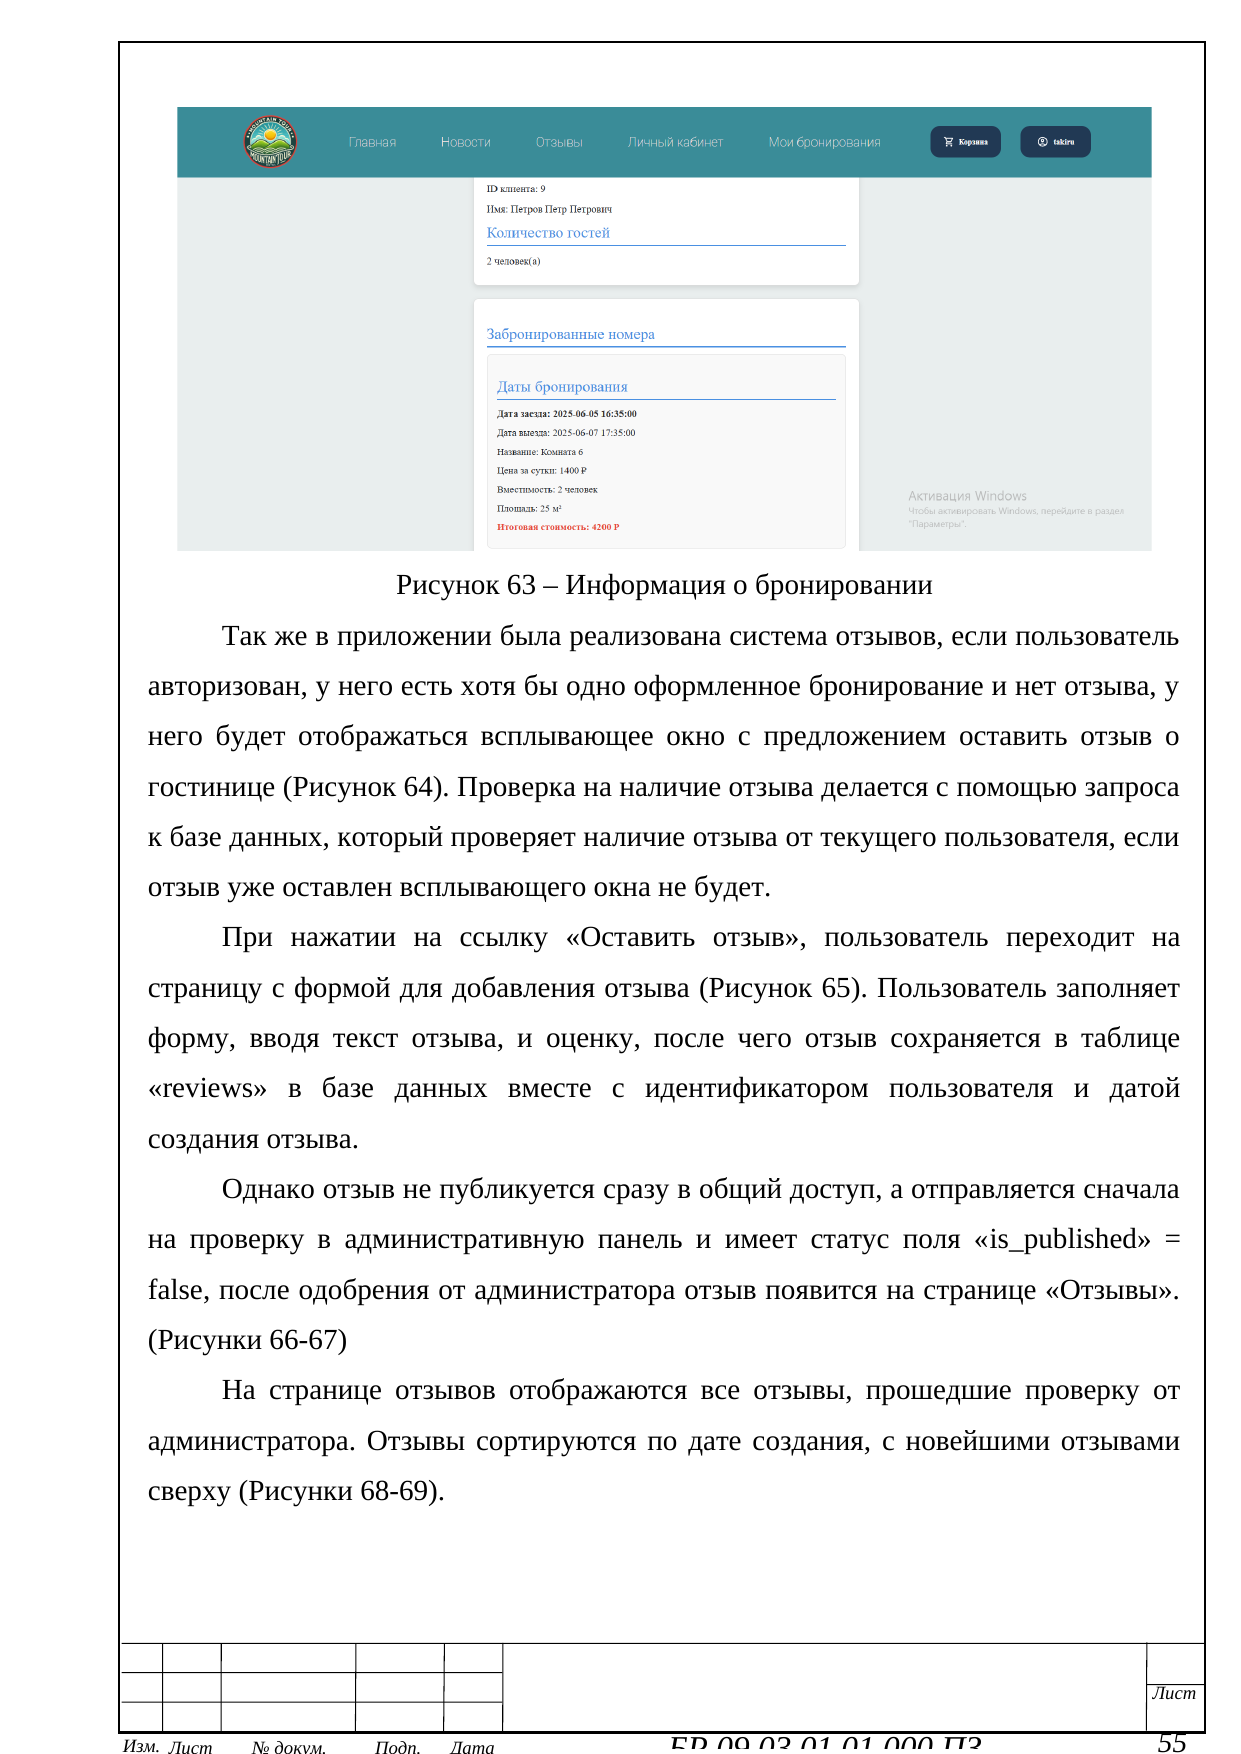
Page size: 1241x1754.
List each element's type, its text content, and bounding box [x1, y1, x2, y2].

text На странице отзывов отображаются все отзывы, прошедшие проверку от администратора. Отзывы сортируются по дате создания, с новейшими отзывами сверху (Рисунки 68-69). [148, 1372, 1181, 1507]
text Так же в приложении была реализована система отзывов, если пользователь авторизован, у него есть хотя бы одно оформленное бронирование и нет отзыва, у него будет отображаться всплывающее окно с предложением оставить отзыв о гостинице (Рисунок 64). Проверка на наличие отзыва делается с помощью запроса к базе данных, который проверяет наличие отзыва от текущего пользователя, если отзыв уже оставлен всплывающего окна не будет. [148, 618, 1181, 903]
text Рисунок 63 – Информация о бронировании [148, 567, 1181, 601]
text При нажатии на ссылку «Оставить отзыв», пользователь переходит на страницу с формой для добавления отзыва (Рисунок 65). Пользователь заполняет форму, вводя текст отзыва, и оценку, после чего отзыв сохраняется в таблице «reviews» в базе данных вместе с идентификатором пользователя и датой создания отзыва. [148, 919, 1181, 1154]
text Однако отзыв не публикуется сразу в общий доступ, а отправляется сначала на проверку в административную панель и имеет статус поля «is_published» = false, после одобрения от администратора отзыв появится на странице «Отзывы». (Рисунки 66-67) [148, 1171, 1181, 1356]
picture [177, 107, 1152, 551]
